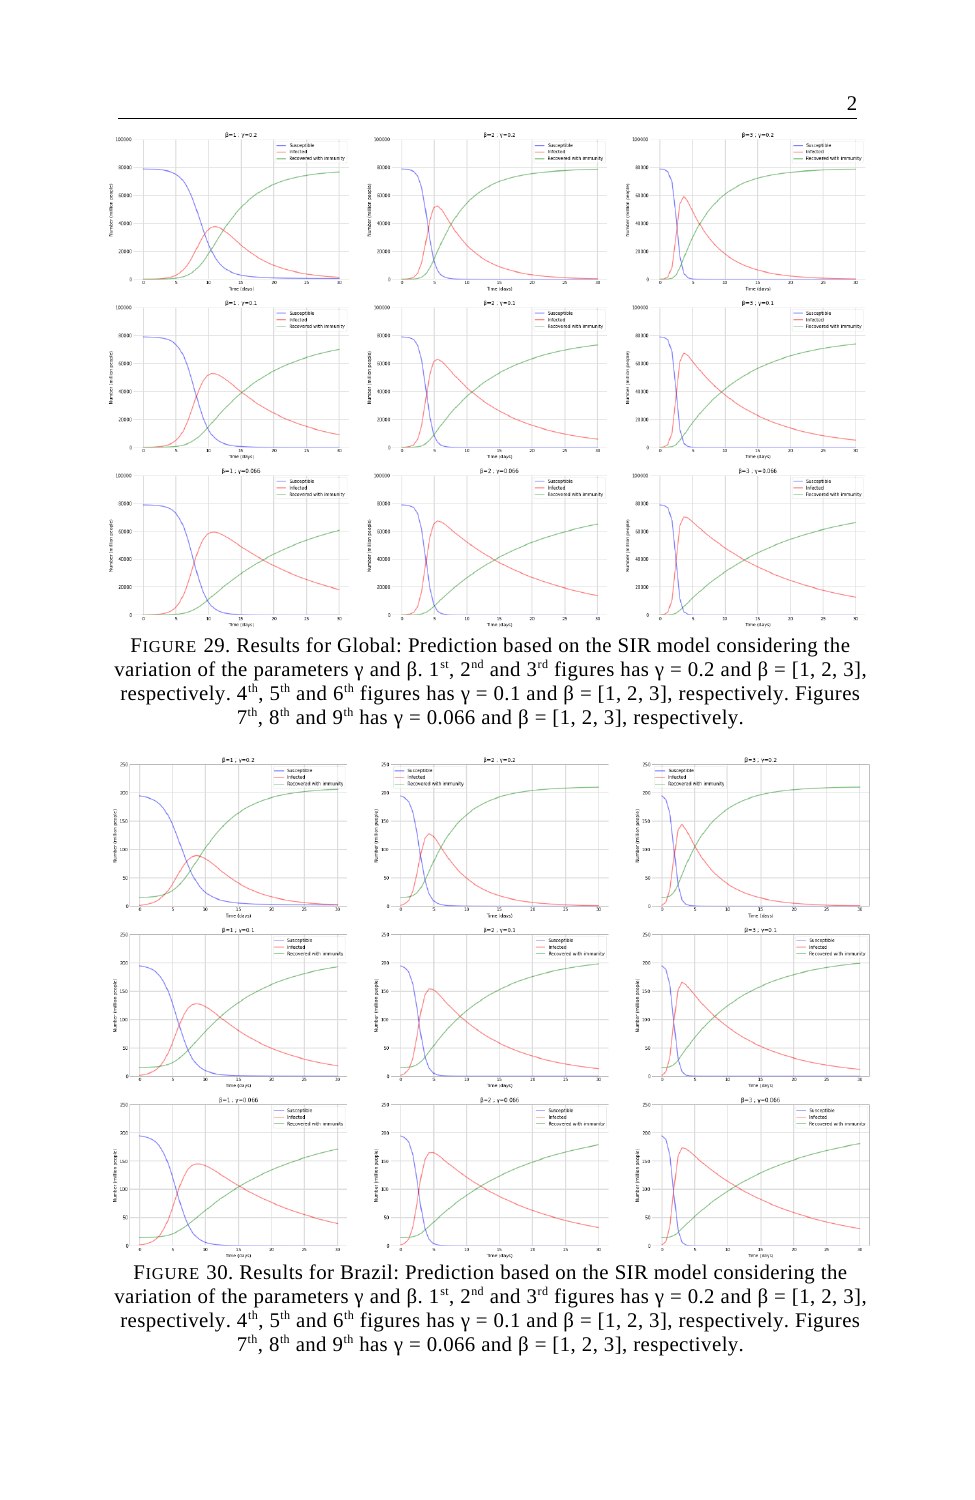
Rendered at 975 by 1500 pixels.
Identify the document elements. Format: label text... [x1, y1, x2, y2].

text FIGURE 30. Results for Brazil: Prediction based on the SIR model considering the variation of the parameters γ and β. 1st, 2nd and 3rd figures has γ = 0.2 and β = [1, 2, 3], respectively. 4th, 5th and 6th figures has γ = 0.1 and β = [1, 2, 3], respectively. Figures 7th, 8th and 9th has γ = 0.066 and β = [1, 2, 3], respectively. [106, 1260, 875, 1356]
picture [110, 754, 872, 1261]
picture [106, 129, 868, 630]
text FIGURE 29. Results for Global: Prediction based on the SIR model considering the variation of the parameters γ and β. 1st, 2nd and 3rd figures has γ = 0.2 and β = [1, 2, 3], respectively. 4th, 5th and 6th figures has γ = 0.1 and β = [1, 2, 3], respectively. Figures 7th, 8th and 9th has γ = 0.066 and β = [1, 2, 3], respectively. [106, 633, 875, 729]
